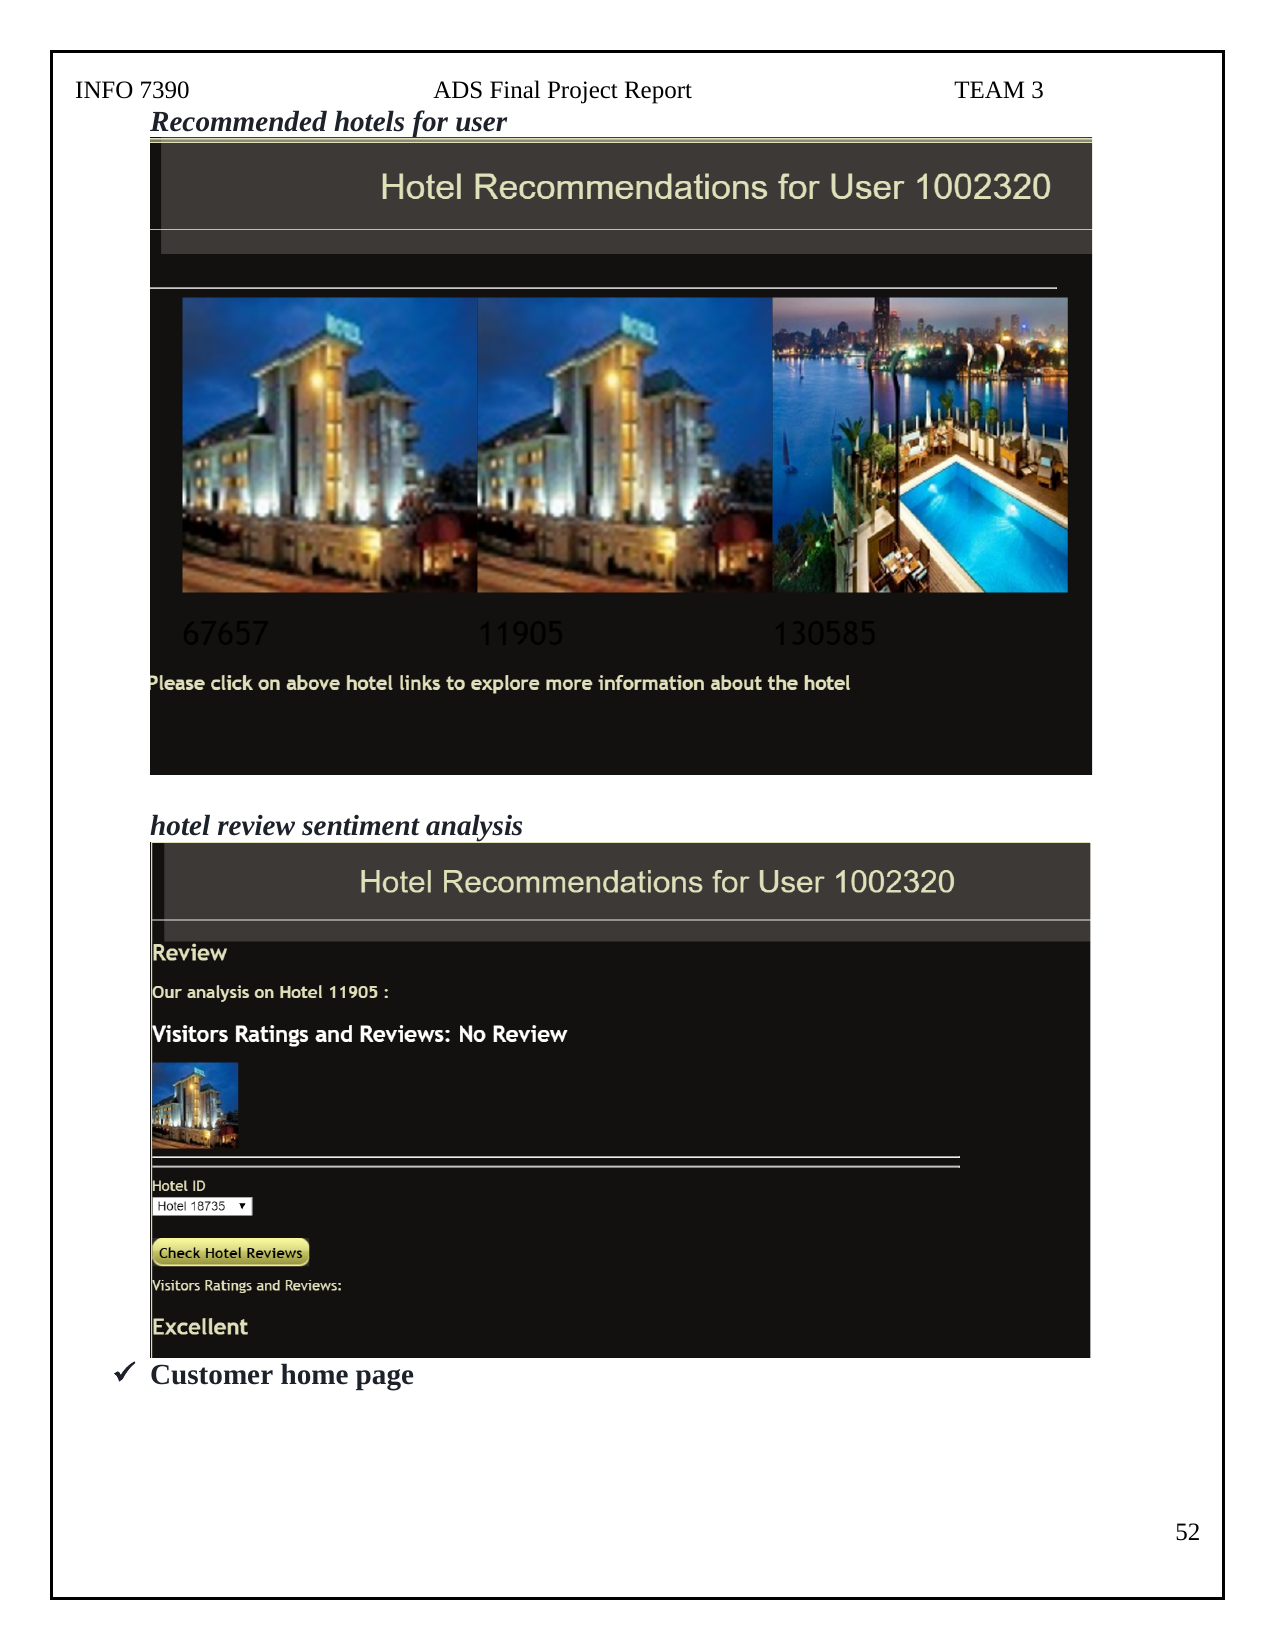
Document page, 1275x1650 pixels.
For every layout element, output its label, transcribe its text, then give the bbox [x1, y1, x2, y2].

list hotel review sentiment analysis [150, 808, 1200, 842]
picture [150, 842, 1091, 1358]
list Customer home page [112, 1357, 1200, 1391]
picture [150, 137, 1093, 775]
